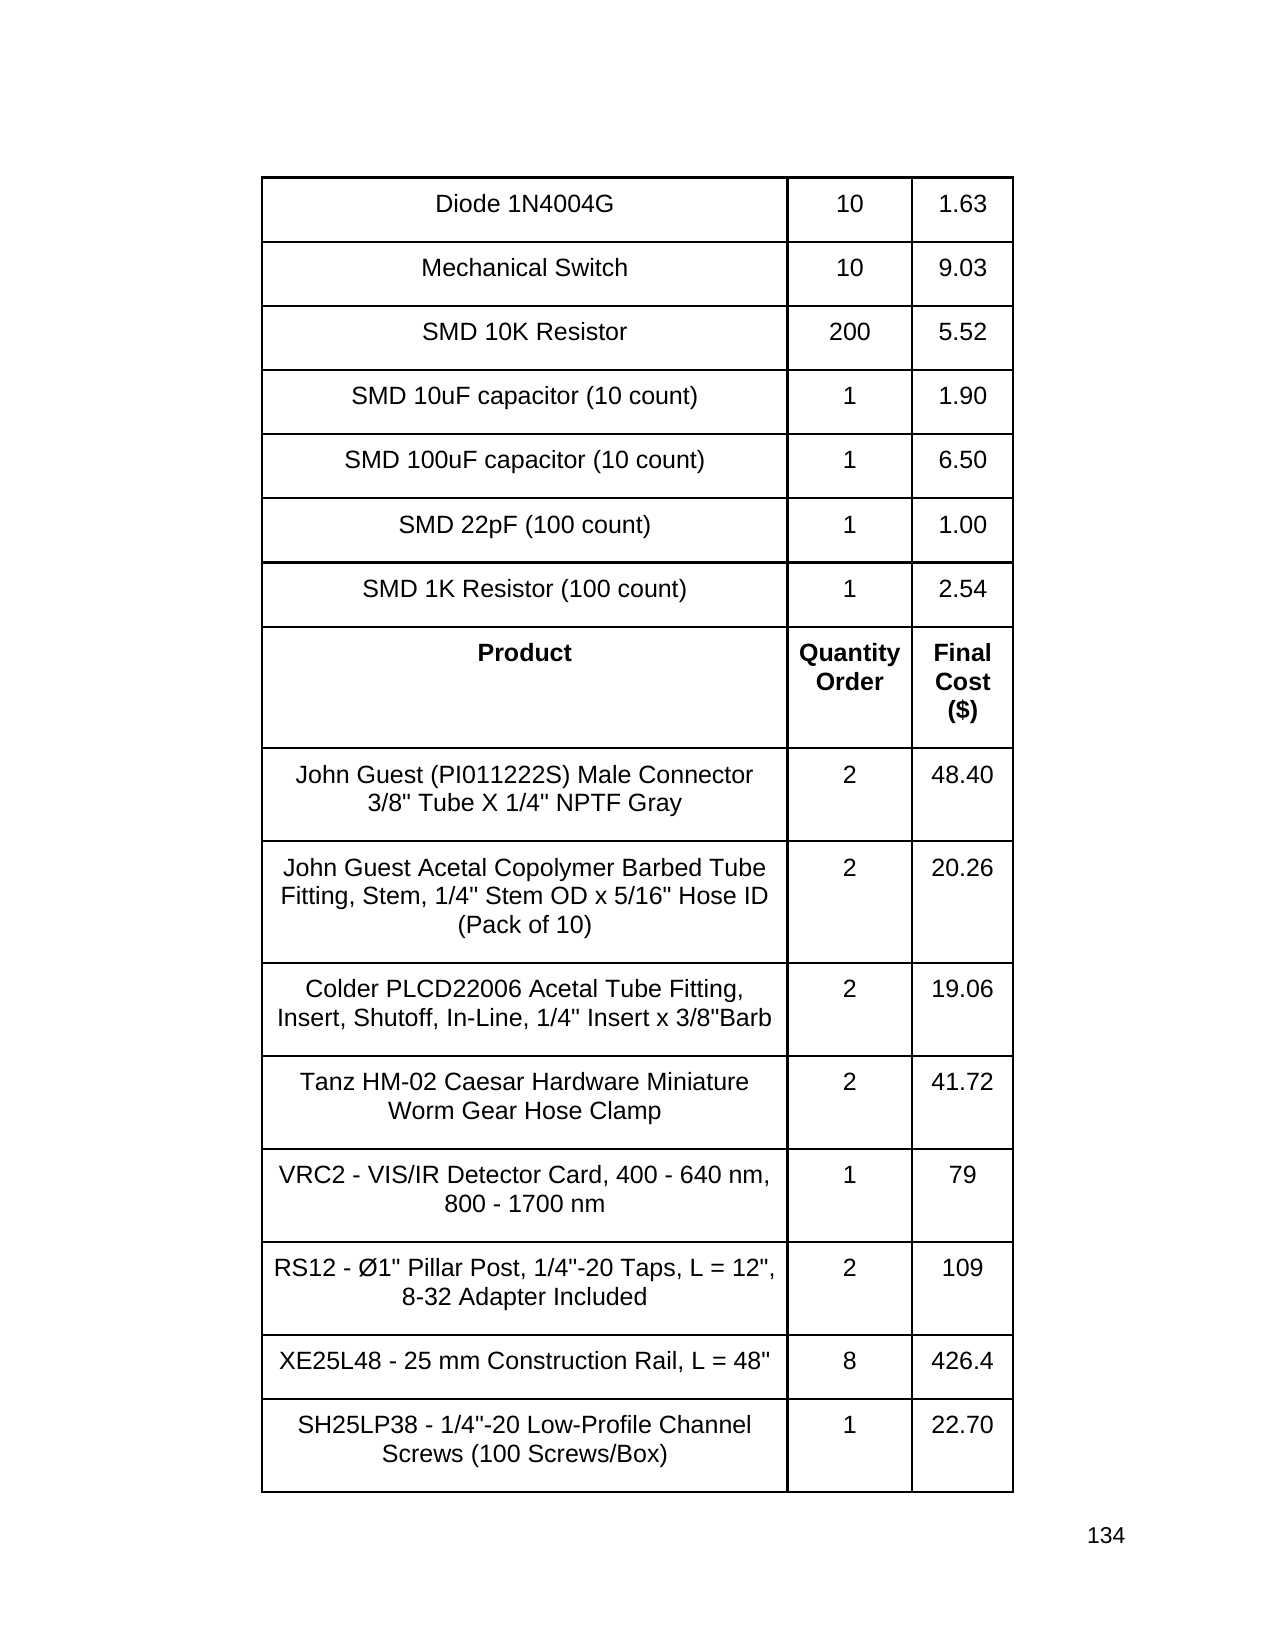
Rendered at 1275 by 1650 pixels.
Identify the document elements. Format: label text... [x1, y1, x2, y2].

table_cell SMD 100uF capacitor (10 count) [263, 435, 786, 497]
table_cell SMD 22pF (100 count) [263, 499, 786, 561]
table_cell 2 [789, 964, 911, 1055]
table_cell 109 [913, 1243, 1012, 1333]
table_cell 1.90 [913, 371, 1012, 433]
table_cell RS12 - Ø1" Pillar Post, 1/4"-20 Taps, L = 12", 8-32 Adapter Included [263, 1243, 786, 1333]
table_cell Product [263, 628, 786, 747]
table_cell 1 [789, 371, 911, 433]
table_cell 20.26 [913, 842, 1012, 962]
table_cell XE25L48 - 25 mm Construction Rail, L = 48" [263, 1336, 786, 1398]
table_cell 1 [789, 499, 911, 561]
table_cell 10 [789, 243, 911, 305]
table_cell 1 [789, 1400, 911, 1491]
table_cell John Guest (PI011222S) Male Connector 3/8" Tube X 1/4" NPTF Gray [263, 749, 786, 840]
table_cell 79 [913, 1150, 1012, 1241]
table_cell Colder PLCD22006 Acetal Tube Fitting, Insert, Shutoff, In-Line, 1/4" Insert x 3/8"Barb [263, 964, 786, 1055]
table_cell 1.00 [913, 499, 1012, 561]
table_cell 1.63 [913, 179, 1012, 241]
table_cell 200 [789, 307, 911, 369]
table_cell 5.52 [913, 307, 1012, 369]
table_cell 426.4 [913, 1336, 1012, 1398]
table_cell John Guest Acetal Copolymer Barbed Tube Fitting, Stem, 1/4" Stem OD x 5/16" Hose ID (Pack of 10) [263, 842, 786, 962]
table_cell 48.40 [913, 749, 1012, 840]
table_cell 6.50 [913, 435, 1012, 497]
table_cell SH25LP38 - 1/4"-20 Low-Profile Channel Screws (100 Screws/Box) [263, 1400, 786, 1491]
table_cell SMD 1K Resistor (100 count) [263, 564, 786, 626]
table_cell 2.54 [913, 564, 1012, 626]
table_cell 8 [789, 1336, 911, 1398]
table_cell 22.70 [913, 1400, 1012, 1491]
table_cell SMD 10uF capacitor (10 count) [263, 371, 786, 433]
table_cell 2 [789, 749, 911, 840]
table_cell 2 [789, 1057, 911, 1148]
table_cell 1 [789, 435, 911, 497]
table_cell Quantity Order [789, 628, 911, 747]
table_cell 1 [789, 1150, 911, 1241]
table_cell Final Cost ($) [913, 628, 1012, 747]
table_cell VRC2 - VIS/IR Detector Card, 400 - 640 nm, 800 - 1700 nm [263, 1150, 786, 1241]
table_cell 2 [789, 1243, 911, 1333]
table_cell 1 [789, 564, 911, 626]
table_cell Tanz HM-02 Caesar Hardware Miniature Worm Gear Hose Clamp [263, 1057, 786, 1148]
table_cell 19.06 [913, 964, 1012, 1055]
table_cell 41.72 [913, 1057, 1012, 1148]
table_cell Diode 1N4004G [263, 179, 786, 241]
table_cell SMD 10K Resistor [263, 307, 786, 369]
table_cell 9.03 [913, 243, 1012, 305]
table_cell 2 [789, 842, 911, 962]
table_cell 10 [789, 179, 911, 241]
table_cell Mechanical Switch [263, 243, 786, 305]
